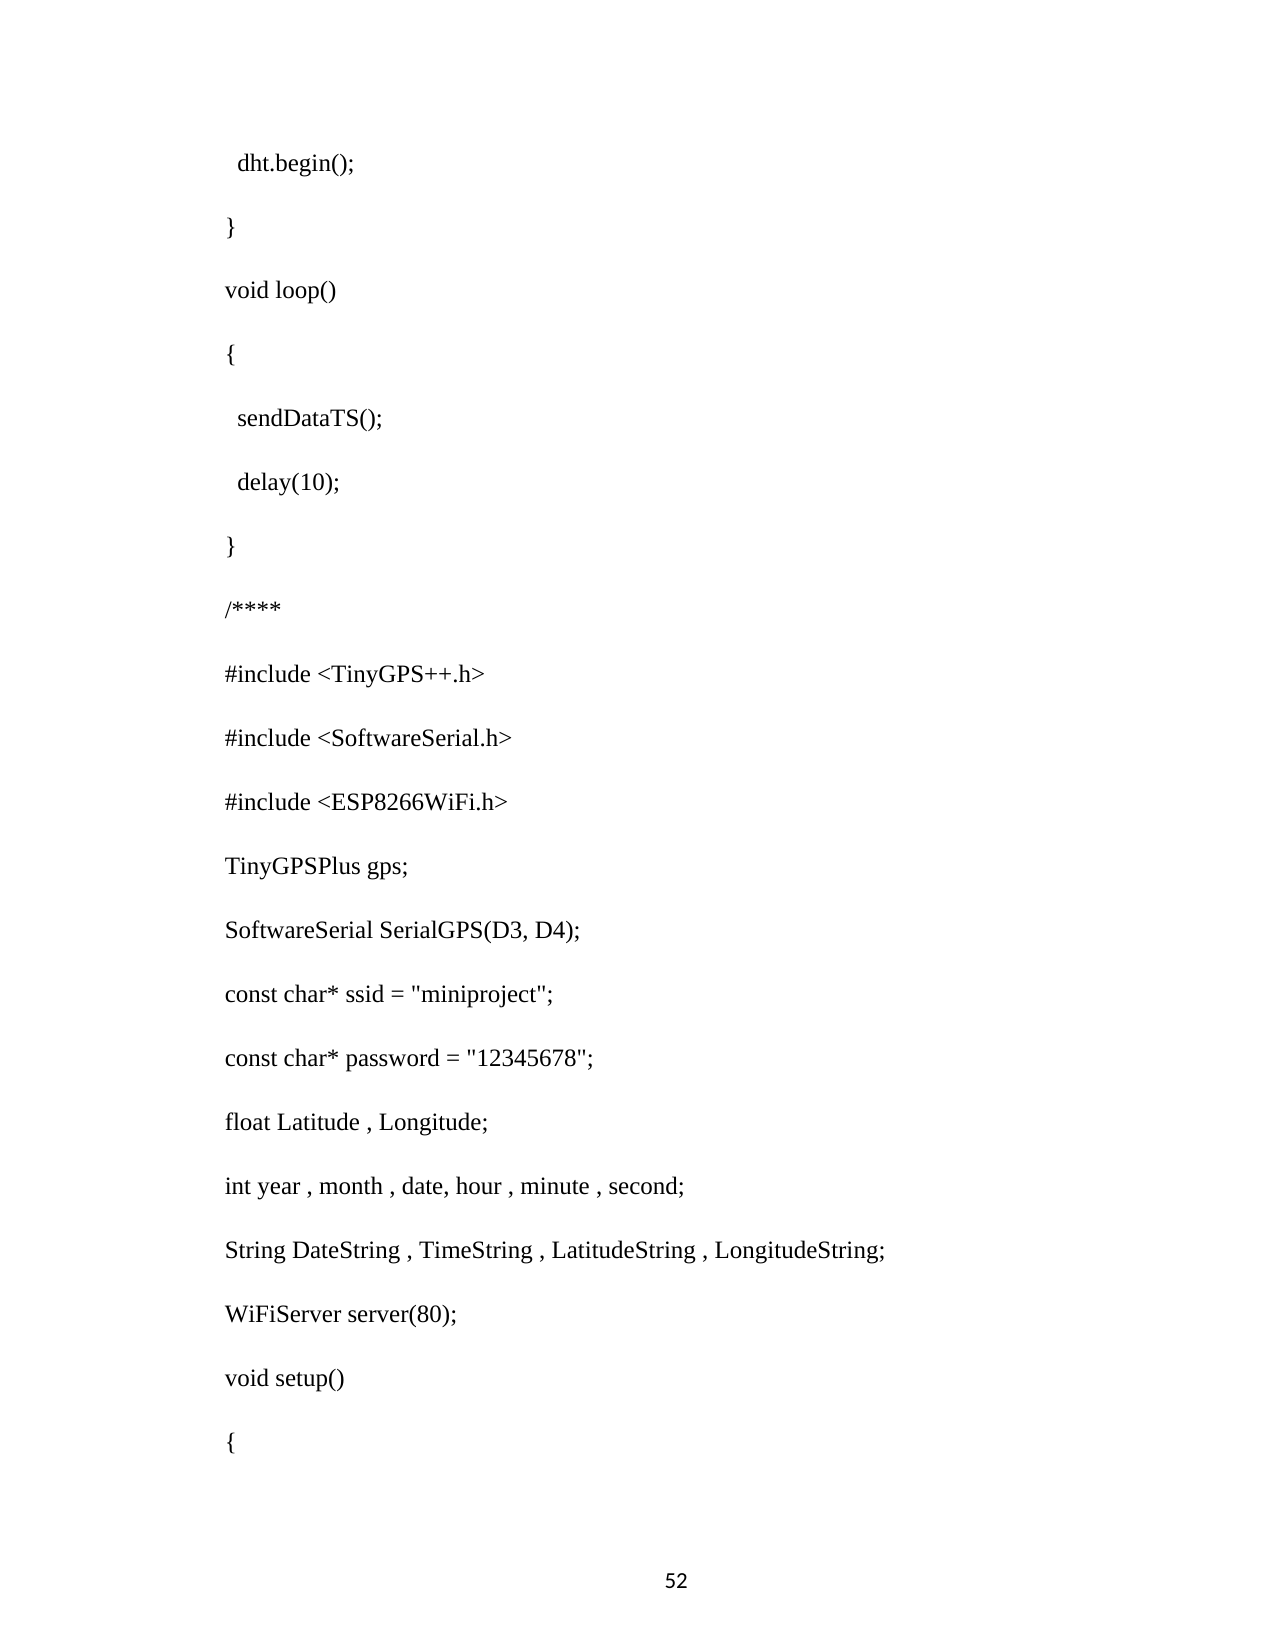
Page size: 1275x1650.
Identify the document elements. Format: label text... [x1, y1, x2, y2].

text const char* ssid = "miniproject"; [224, 979, 1127, 1008]
text #include <ESP8266WiFi.h> [224, 787, 1127, 816]
text /**** [224, 595, 1127, 624]
text const char* password = "12345678"; [224, 1043, 1127, 1072]
text float Latitude , Longitude; [224, 1107, 1127, 1136]
text delay(10); [224, 467, 1127, 496]
text { [224, 339, 1127, 368]
text sendDataTS(); [224, 403, 1127, 432]
text int year , month , date, hour , minute , second; [224, 1171, 1127, 1200]
text TinyGPSPlus gps; [224, 851, 1127, 880]
text } [224, 531, 1127, 560]
text SoftwareSerial SerialGPS(D3, D4); [224, 915, 1127, 944]
text #include <TinyGPS++.h> [224, 659, 1127, 688]
text { [224, 1427, 1127, 1456]
text WiFiServer server(80); [224, 1299, 1127, 1328]
text String DateString , TimeString , LatitudeString , LongitudeString; [224, 1235, 1127, 1264]
text void loop() [224, 276, 1127, 304]
text } [224, 212, 1127, 240]
text dht.begin(); [224, 148, 1127, 176]
text void setup() [224, 1363, 1127, 1392]
text #include <SoftwareSerial.h> [224, 723, 1127, 752]
